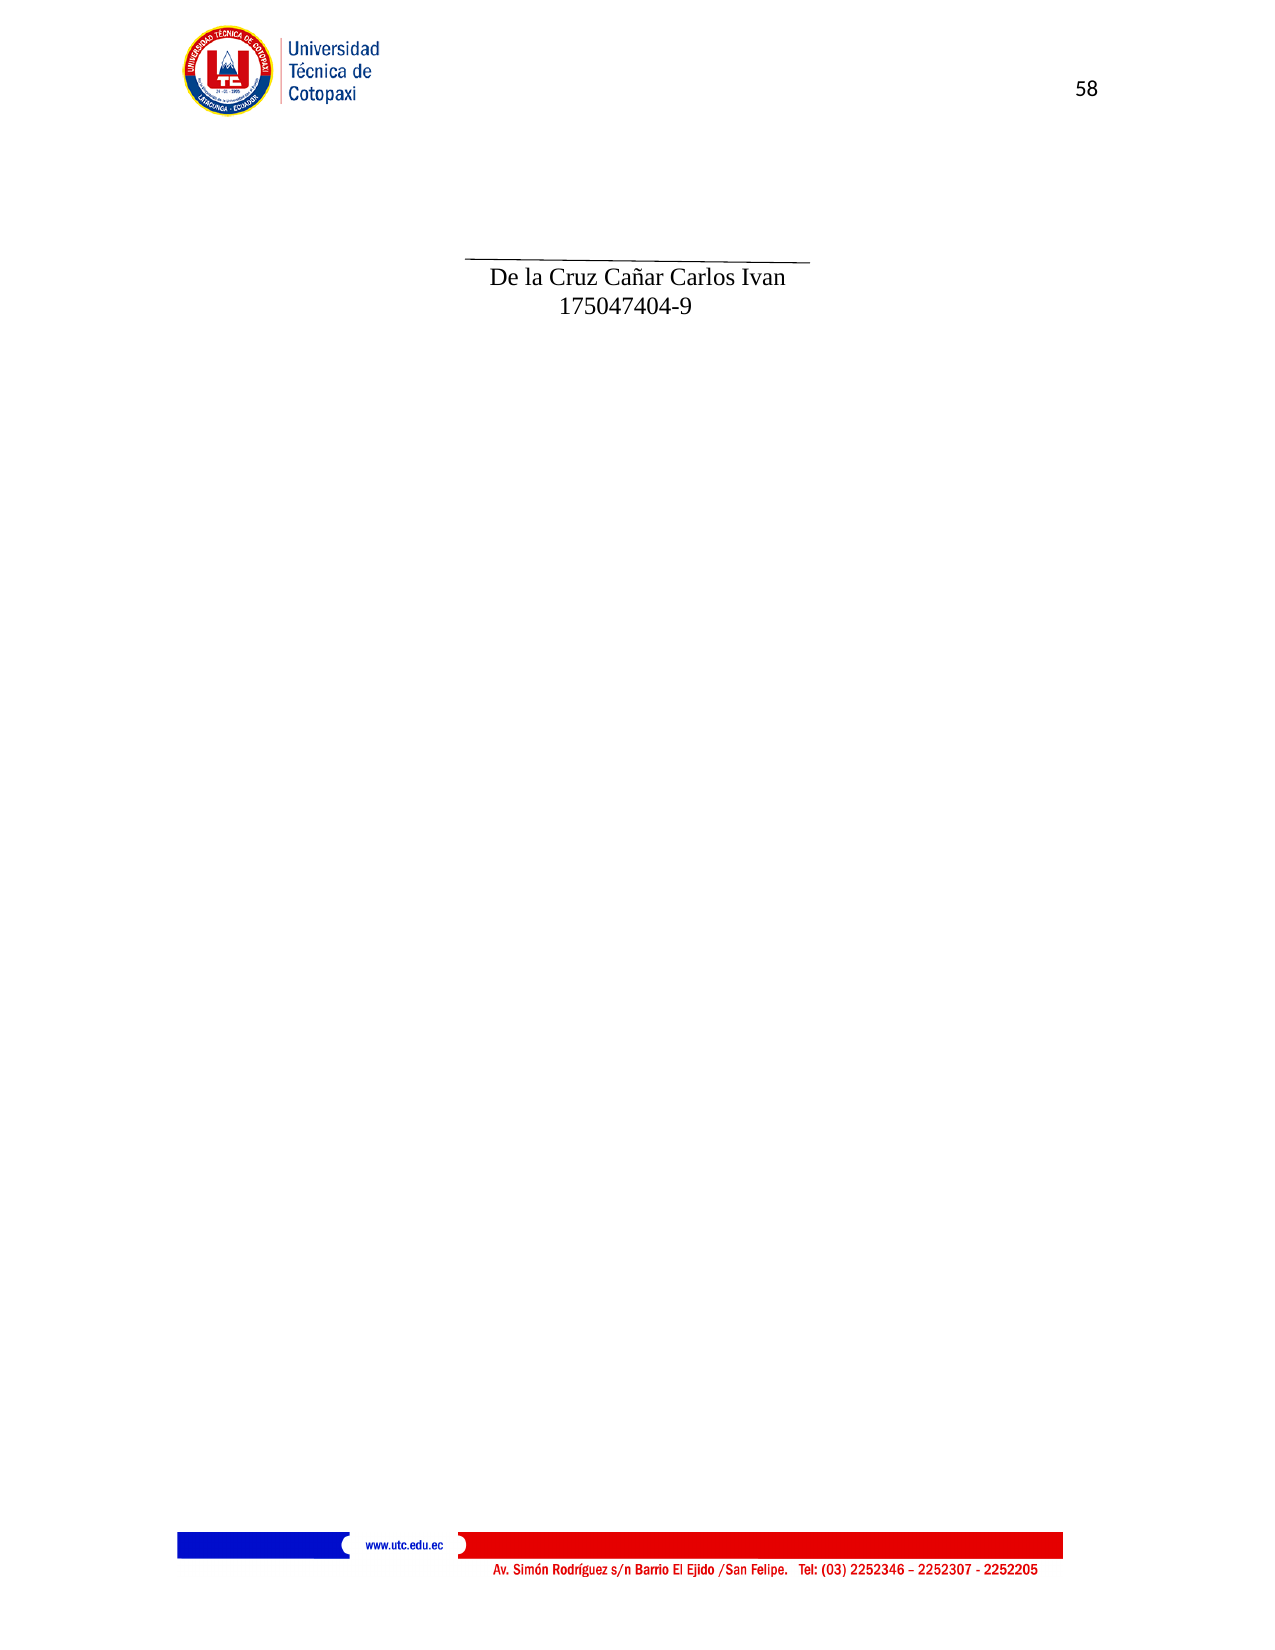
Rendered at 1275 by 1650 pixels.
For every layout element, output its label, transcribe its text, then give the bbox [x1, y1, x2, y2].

text De la Cruz Cañar Carlos Ivan [177, 262, 1098, 291]
picture [177, 1532, 1063, 1577]
picture [177, 22, 387, 122]
text 175047404-9 [177, 291, 1098, 319]
